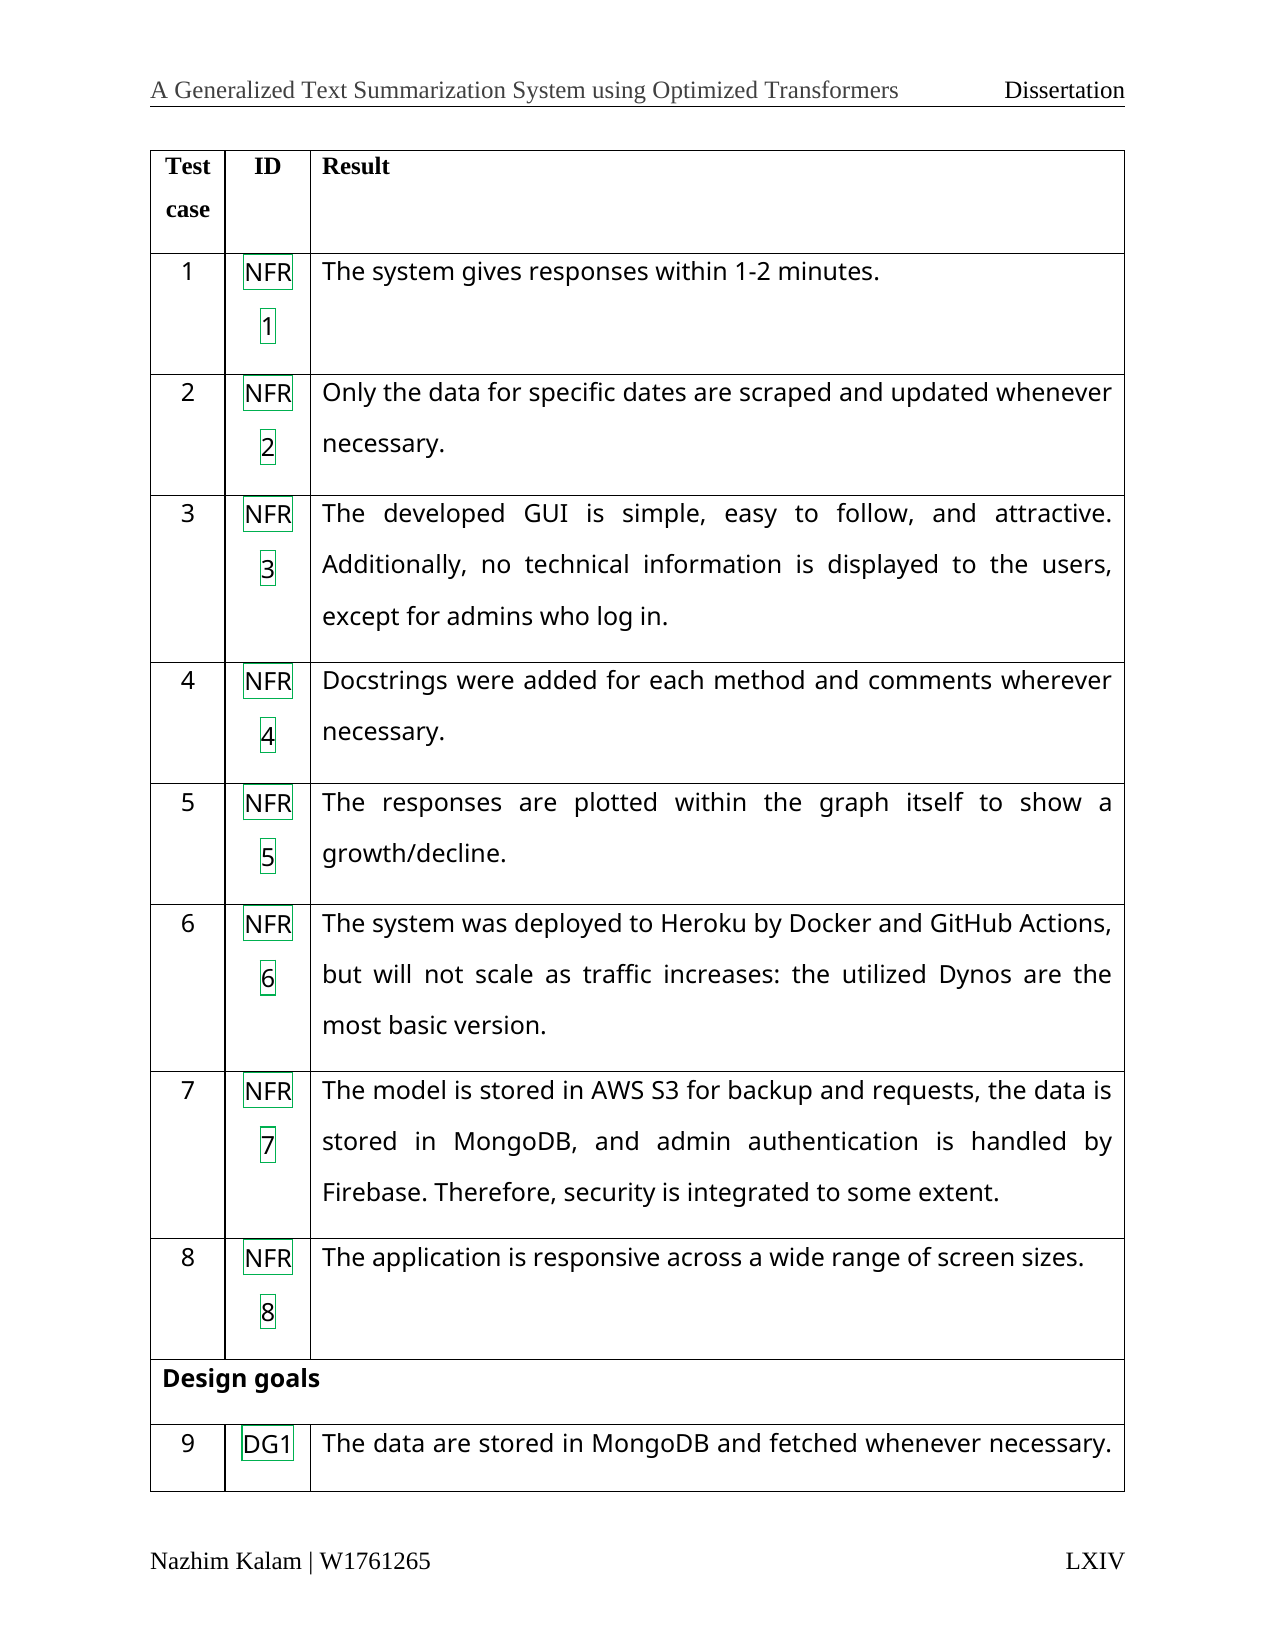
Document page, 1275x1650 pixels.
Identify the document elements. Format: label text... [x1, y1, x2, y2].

table_cell NFR6 [226, 905, 310, 1071]
table_cell 9 [151, 1425, 224, 1491]
table_cell NFR8 [226, 1239, 310, 1359]
table_cell 1 [151, 254, 224, 374]
table_cell NFR2 [226, 375, 310, 495]
table_cell NFR3 [226, 496, 310, 662]
table_cell The responses are plotted within the graph itself to show a growth/decline. [311, 784, 1124, 904]
table_cell The system gives responses within 1-2 minutes. [311, 254, 1124, 374]
table_cell Only the data for specific dates are scraped and updated whenever necessary. [311, 375, 1124, 495]
table_cell NFR4 [226, 663, 310, 783]
table_cell 2 [151, 375, 224, 495]
table_cell DG1 [226, 1425, 310, 1491]
table_cell The application is responsive across a wide range of screen sizes. [311, 1239, 1124, 1359]
table_cell 5 [151, 784, 224, 904]
table_cell The model is stored in AWS S3 for backup and requests, the data is stored in MongoDB, and admin authentication is handled by Firebase. Therefore, security is integrated to some extent. [311, 1072, 1124, 1238]
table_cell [311, 1425, 1124, 1491]
table_cell NFR7 [226, 1072, 310, 1238]
table_cell The system was deployed to Heroku by Docker and GitHub Actions, but will not scale as traffic increases: the utilized Dynos are the most basic version. [311, 905, 1124, 1071]
table_cell Test case [151, 151, 224, 253]
table_cell NFR1 [226, 254, 310, 374]
table_cell 4 [151, 663, 224, 783]
table_cell ID [226, 151, 310, 253]
table_cell Result [311, 151, 1124, 253]
table_cell 7 [151, 1072, 224, 1238]
table_cell Design goals [151, 1360, 1124, 1424]
table_cell 3 [151, 496, 224, 662]
table_cell 8 [151, 1239, 224, 1359]
table_cell The developed GUI is simple, easy to follow, and attractive. Additionally, no technical information is displayed to the users, except for admins who log in. [311, 496, 1124, 662]
table_cell Docstrings were added for each method and comments wherever necessary. [311, 663, 1124, 783]
table_cell 6 [151, 905, 224, 1071]
table_cell NFR5 [226, 784, 310, 904]
